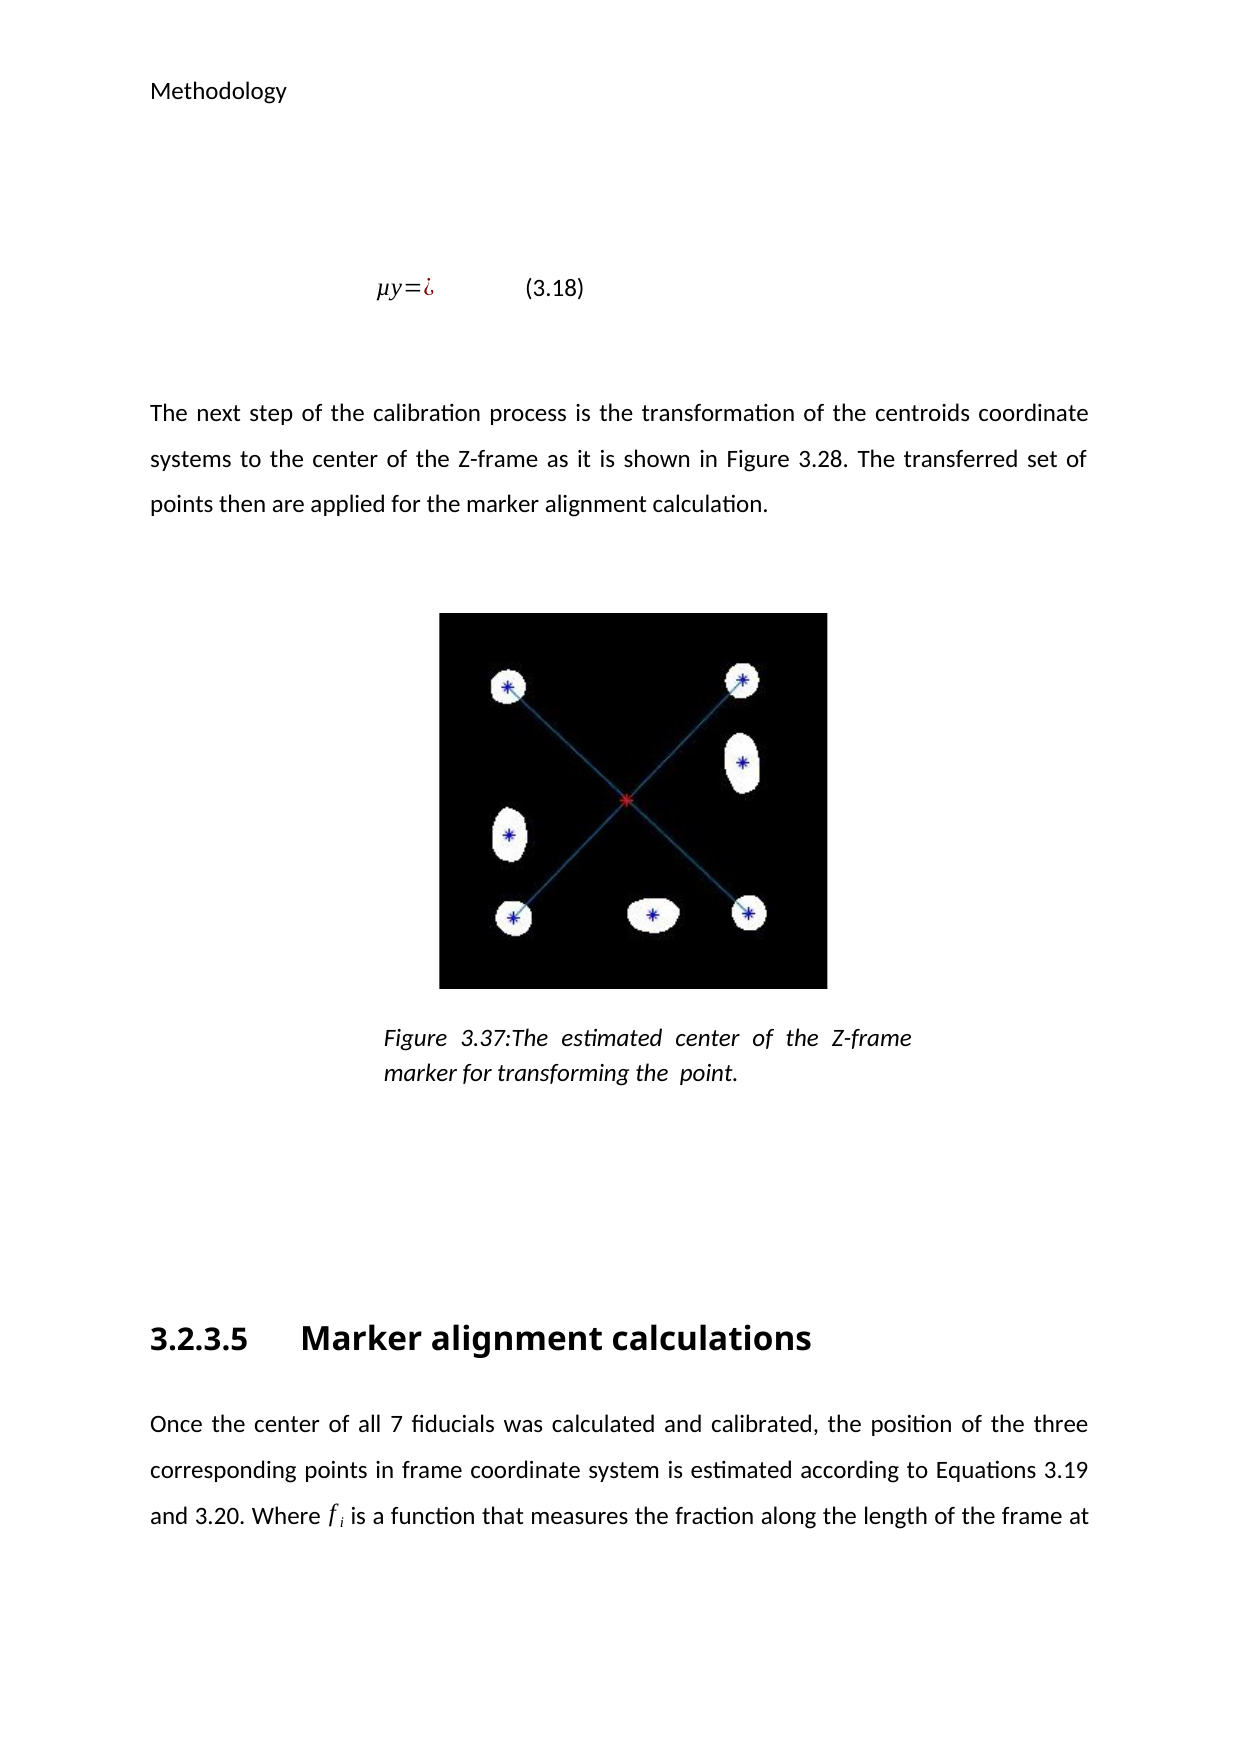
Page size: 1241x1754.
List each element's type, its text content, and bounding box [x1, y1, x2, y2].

picture [439, 613, 828, 989]
text (3.18) [300, 272, 1090, 303]
text The next step of the calibration process is the transformation of the centroids coordinate systems to the center of the Z-frame as it is shown in Figure 3.28. The transferred set of points then are applied for the marker alignment calculation. [150, 397, 1090, 519]
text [150, 1408, 1090, 1531]
subtitle Marker alignment calculations [150, 1315, 1090, 1361]
